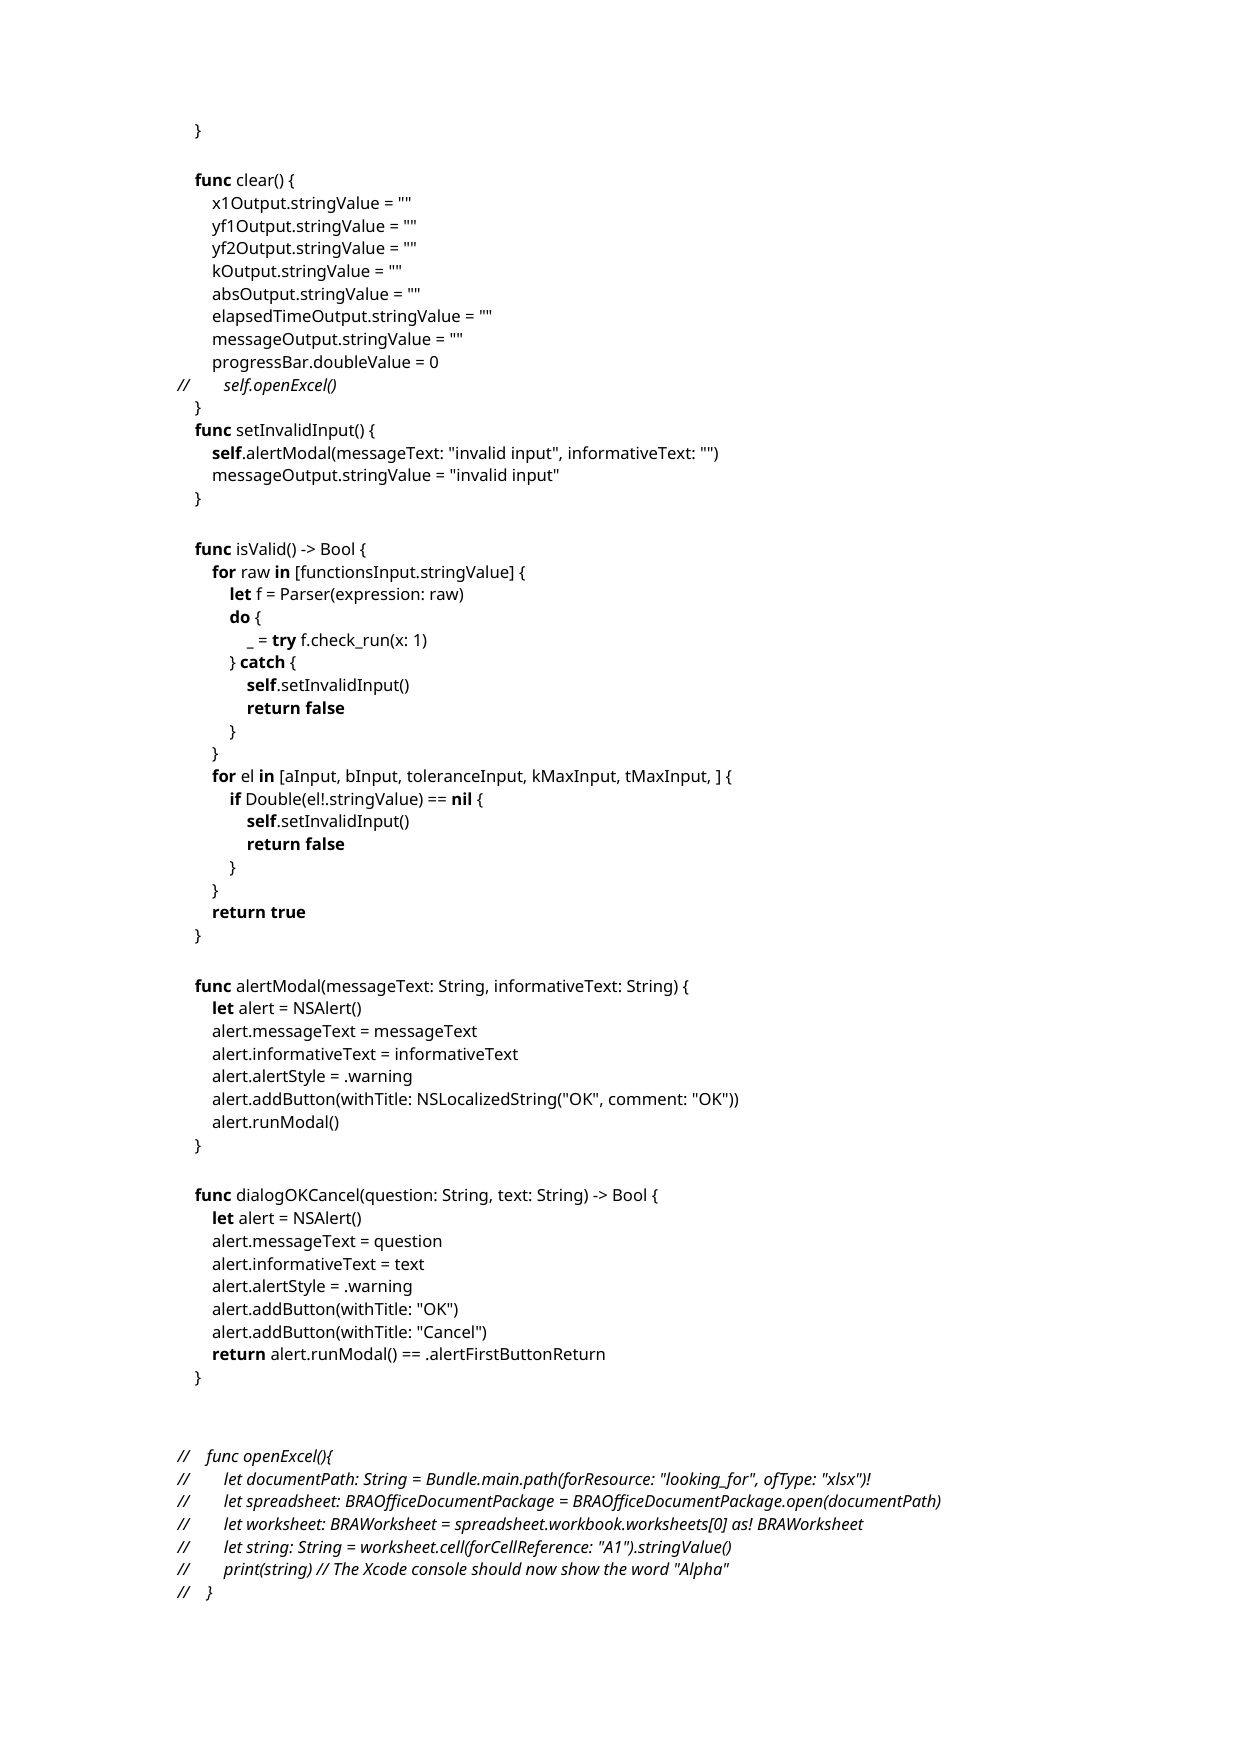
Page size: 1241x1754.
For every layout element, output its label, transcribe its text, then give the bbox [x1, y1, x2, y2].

text alert.alertStyle = .warning [177, 1065, 1152, 1088]
text } [177, 1133, 1152, 1156]
text func alertModal(messageText: String, informativeText: String) { [177, 974, 1152, 997]
text messageOutput.stringValue = "" [177, 328, 1152, 351]
text // let spreadsheet: BRAOfficeDocumentPackage = BRAOfficeDocumentPackage.open(documentPath) [177, 1490, 1152, 1512]
text alert.informativeText = text [177, 1252, 1152, 1275]
text x1Output.stringValue = "" [177, 192, 1152, 214]
text alert.addButton(withTitle: "Cancel") [177, 1320, 1152, 1343]
text alert.addButton(withTitle: NSLocalizedString("OK", comment: "OK")) [177, 1088, 1152, 1111]
text } [177, 878, 1152, 901]
text func dialogOKCancel(question: String, text: String) -> Bool { [177, 1184, 1152, 1207]
text self.setInvalidInput() [177, 674, 1152, 696]
text progressBar.doubleValue = 0 [177, 351, 1152, 373]
text // print(string) // The Xcode console should now show the word "Alpha" [177, 1558, 1152, 1581]
text // let worksheet: BRAWorksheet = spreadsheet.workbook.worksheets[0] as! BRAWorksheet [177, 1512, 1152, 1535]
text } [177, 742, 1152, 764]
text self.setInvalidInput() [177, 810, 1152, 833]
text yf2Output.stringValue = "" [177, 237, 1152, 260]
text let alert = NSAlert() [177, 1207, 1152, 1229]
text yf1Output.stringValue = "" [177, 214, 1152, 237]
text // let documentPath: String = Bundle.main.path(forResource: "looking_for", ofType: "xlsx")! [177, 1467, 1152, 1490]
text do { [177, 606, 1152, 628]
text func setInvalidInput() { [177, 419, 1152, 441]
text return alert.runModal() == .alertFirstButtonReturn [177, 1343, 1152, 1366]
text messageOutput.stringValue = "invalid input" [177, 464, 1152, 487]
text return false [177, 696, 1152, 719]
text } [177, 118, 1152, 141]
text self.alertModal(messageText: "invalid input", informativeText: "") [177, 441, 1152, 464]
text // } [177, 1581, 1152, 1603]
text } [177, 923, 1152, 946]
text alert.informativeText = informativeText [177, 1042, 1152, 1065]
text alert.messageText = question [177, 1229, 1152, 1252]
text func clear() { [177, 169, 1152, 192]
text kOutput.stringValue = "" [177, 260, 1152, 282]
text // self.openExcel() [177, 373, 1152, 396]
text alert.alertStyle = .warning [177, 1275, 1152, 1297]
text } [177, 855, 1152, 878]
text } [177, 719, 1152, 742]
text } [177, 1366, 1152, 1388]
text } [177, 396, 1152, 419]
text _ = try f.check_run(x: 1) [177, 628, 1152, 651]
text elapsedTimeOutput.stringValue = "" [177, 305, 1152, 328]
text } [177, 487, 1152, 509]
text // let string: String = worksheet.cell(forCellReference: "A1").stringValue() [177, 1535, 1152, 1558]
text return false [177, 833, 1152, 855]
text for el in [aInput, bInput, toleranceInput, kMaxInput, tMaxInput, ] { [177, 764, 1152, 787]
text let f = Parser(expression: raw) [177, 583, 1152, 606]
text func isValid() -> Bool { [177, 537, 1152, 560]
text if Double(el!.stringValue) == nil { [177, 787, 1152, 810]
text let alert = NSAlert() [177, 997, 1152, 1020]
text for raw in [functionsInput.stringValue] { [177, 560, 1152, 583]
text } catch { [177, 651, 1152, 674]
text alert.messageText = messageText [177, 1020, 1152, 1042]
text alert.addButton(withTitle: "OK") [177, 1297, 1152, 1320]
text // func openExcel(){ [177, 1444, 1152, 1467]
text alert.runModal() [177, 1111, 1152, 1133]
text absOutput.stringValue = "" [177, 282, 1152, 305]
text return true [177, 901, 1152, 923]
